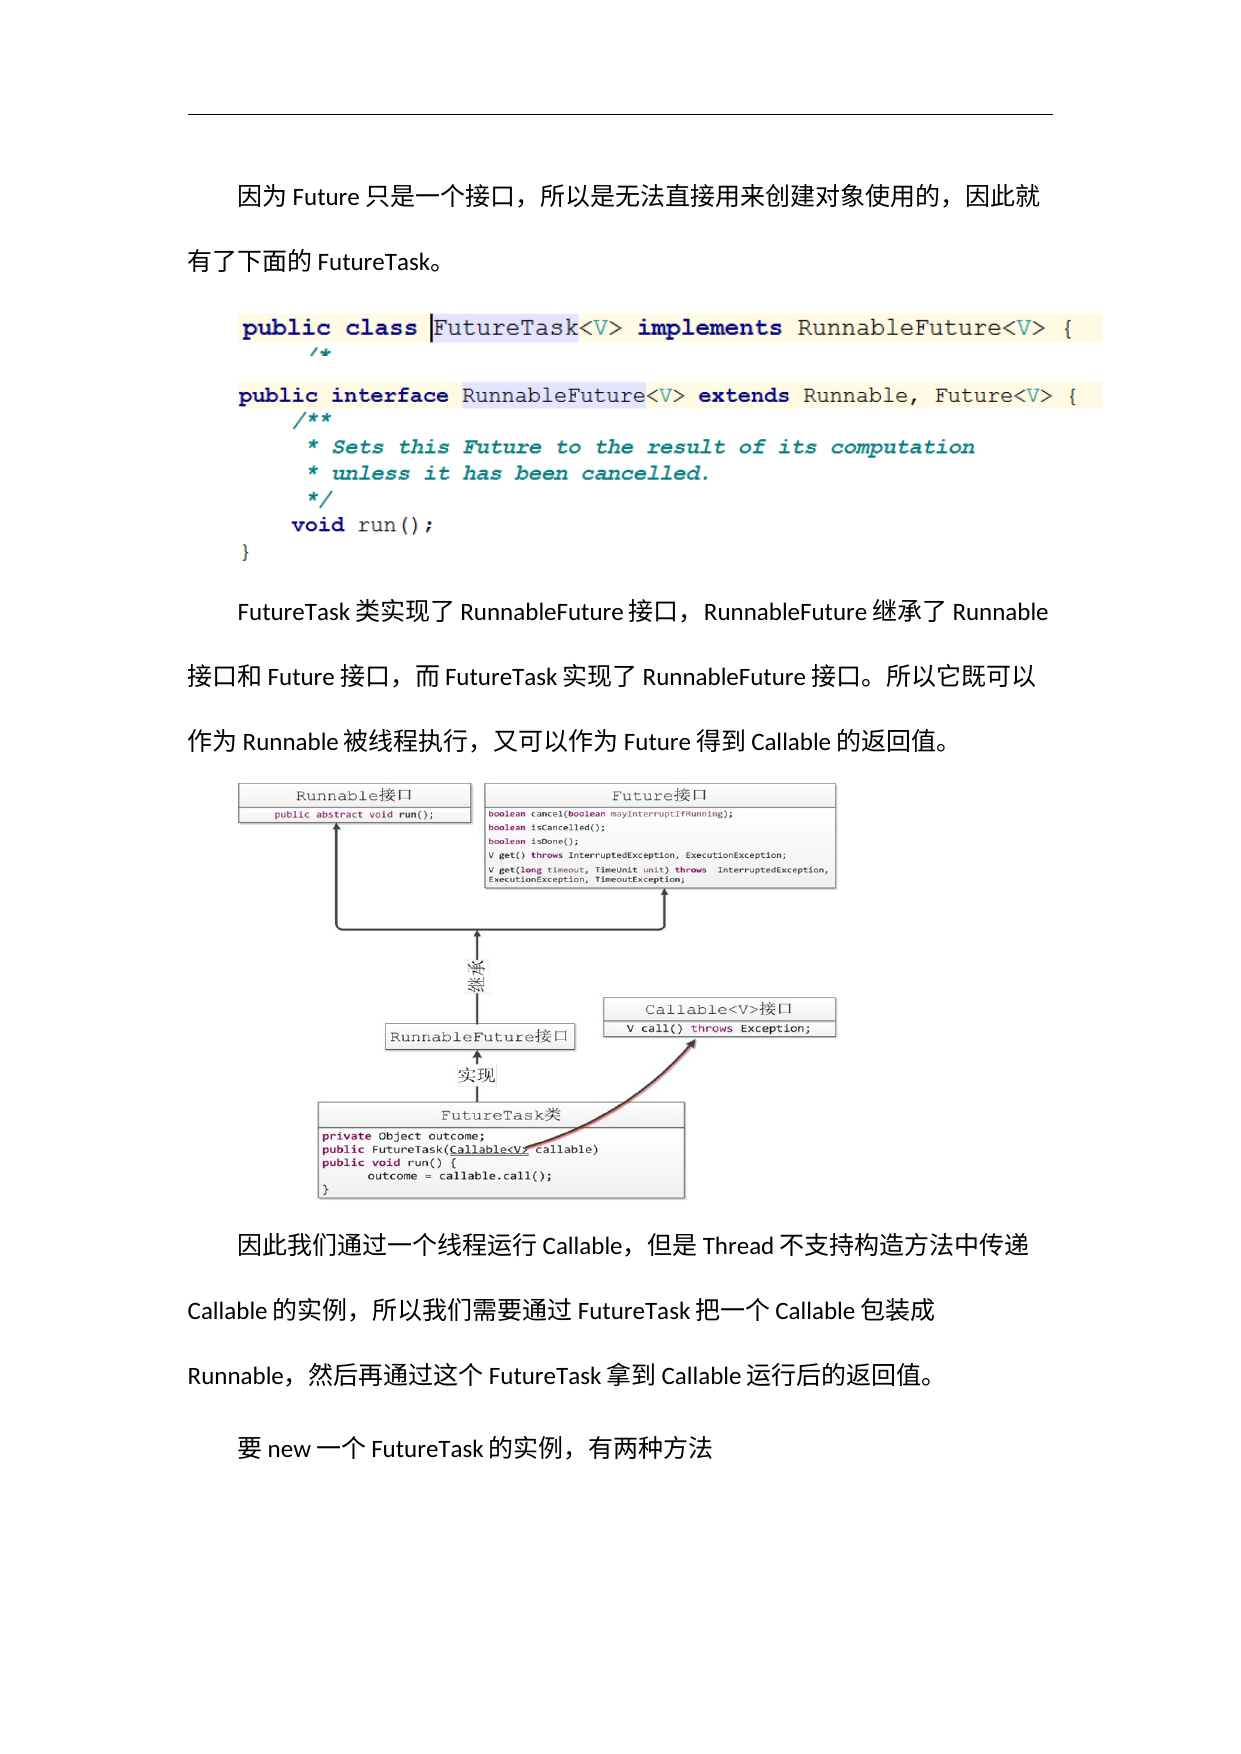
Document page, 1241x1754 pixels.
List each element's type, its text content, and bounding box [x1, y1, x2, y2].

text FutureTask类实现了RunnableFuture接口，RunnableFuture继承了Runnable接口和Future接口，而FutureTask实现了RunnableFuture接口。所以它既可以作为Runnable被线程执行，又可以作为Future得到Callable的返回值。 [187, 577, 1053, 772]
picture [237, 380, 1103, 562]
text 因此我们通过一个线程运行Callable，但是Thread不支持构造方法中传递Callable的实例，所以我们需要通过FutureTask把一个Callable包装成Runnable，然后再通过这个FutureTask拿到Callable运行后的返回值。 [187, 1211, 1053, 1406]
text 要new一个FutureTask的实例，有两种方法 [187, 1414, 1053, 1479]
text 因为Future只是一个接口，所以是无法直接用来创建对象使用的，因此就有了下面的FutureTask。 [187, 162, 1053, 292]
picture [237, 782, 839, 1201]
picture [237, 309, 1103, 356]
